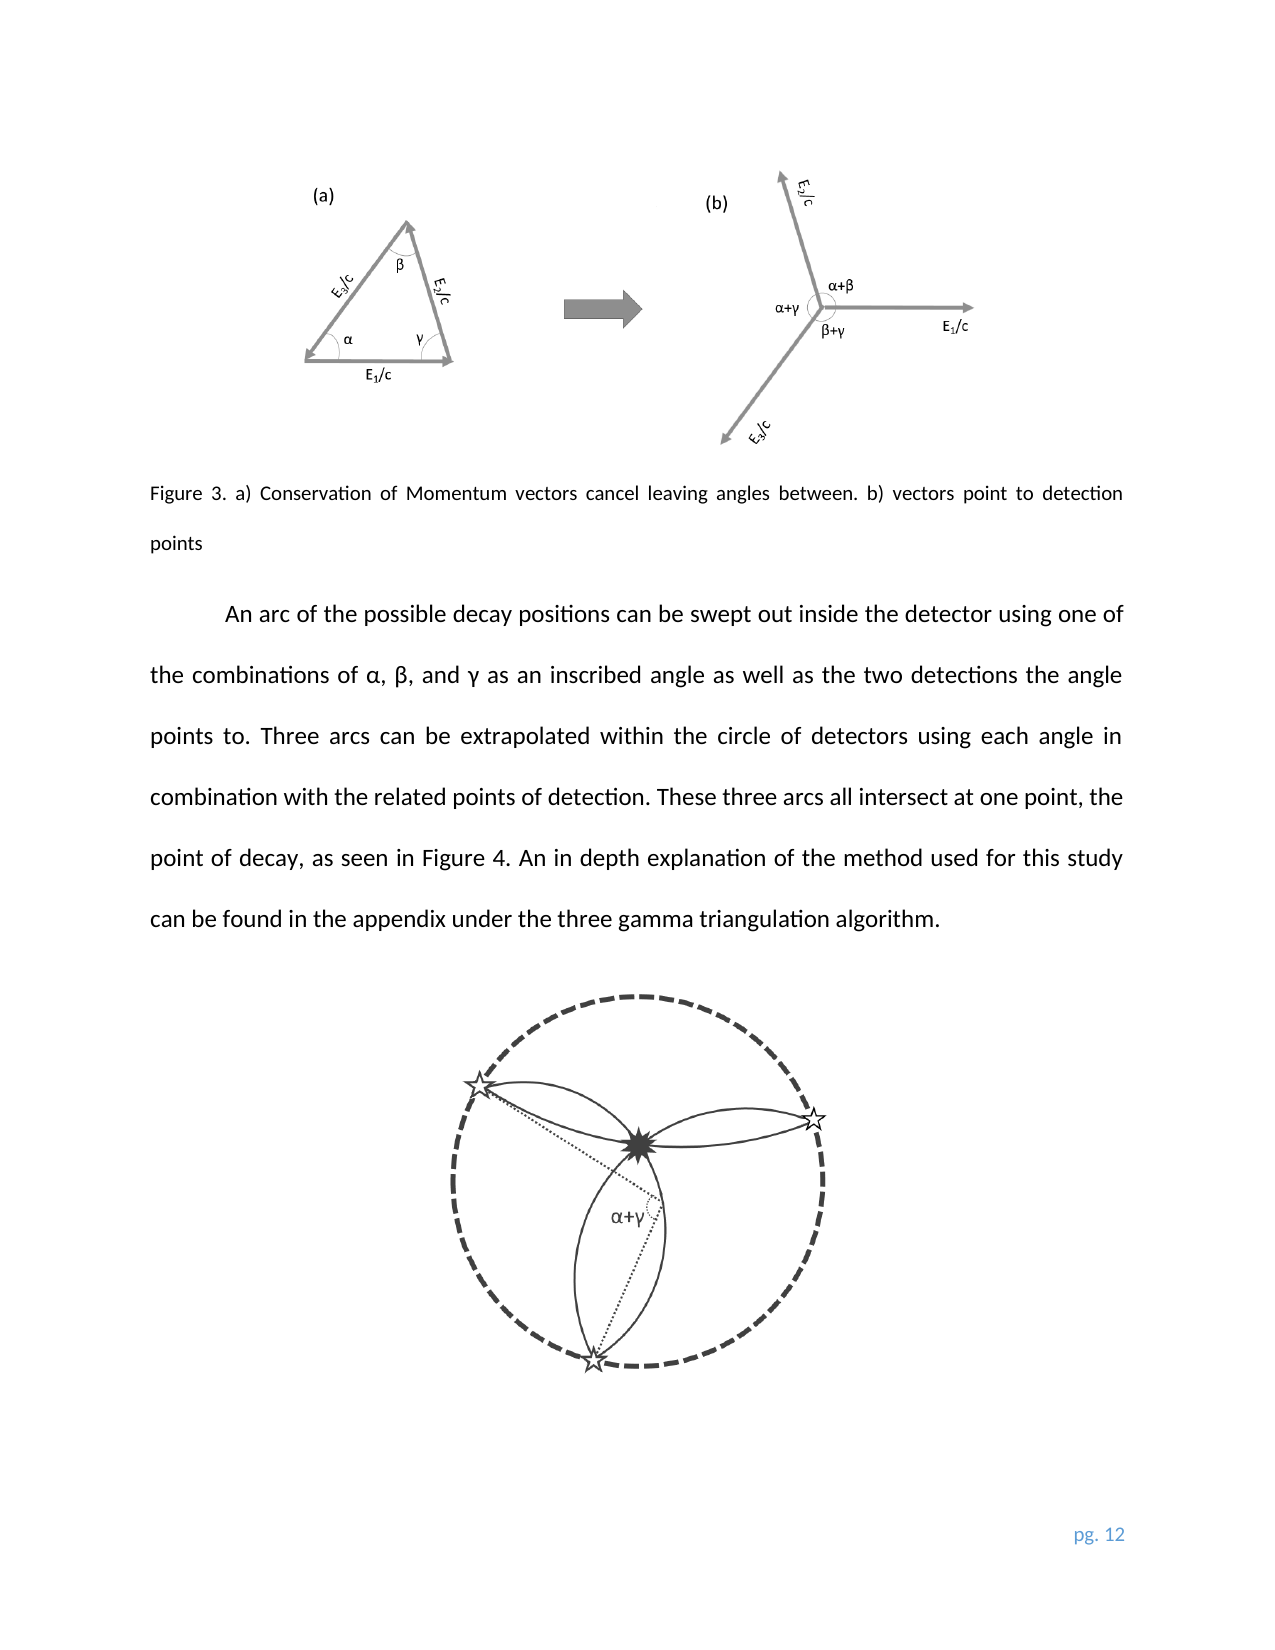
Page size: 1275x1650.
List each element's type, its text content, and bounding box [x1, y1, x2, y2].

picture [284, 150, 991, 461]
picture [422, 981, 853, 1383]
text An arc of the possible decay positions can be swept out inside the detector using one of the combinations of α, β, and γ as an inscribed angle as well as the two detections the angle points to. Three arcs can be extrapolated within the circle of detectors using each angle in combination with the related points of detection. These three arcs all intersect at one point, the point of decay, as seen in Figure 4. An in depth explanation of the method used for this study can be found in the appendix under the three gamma triangulation algorithm. [150, 598, 1125, 934]
text Figure 3. a) Conservation of Momentum vectors cancel leaving angles between. b) vectors point to detection points [150, 480, 1125, 556]
